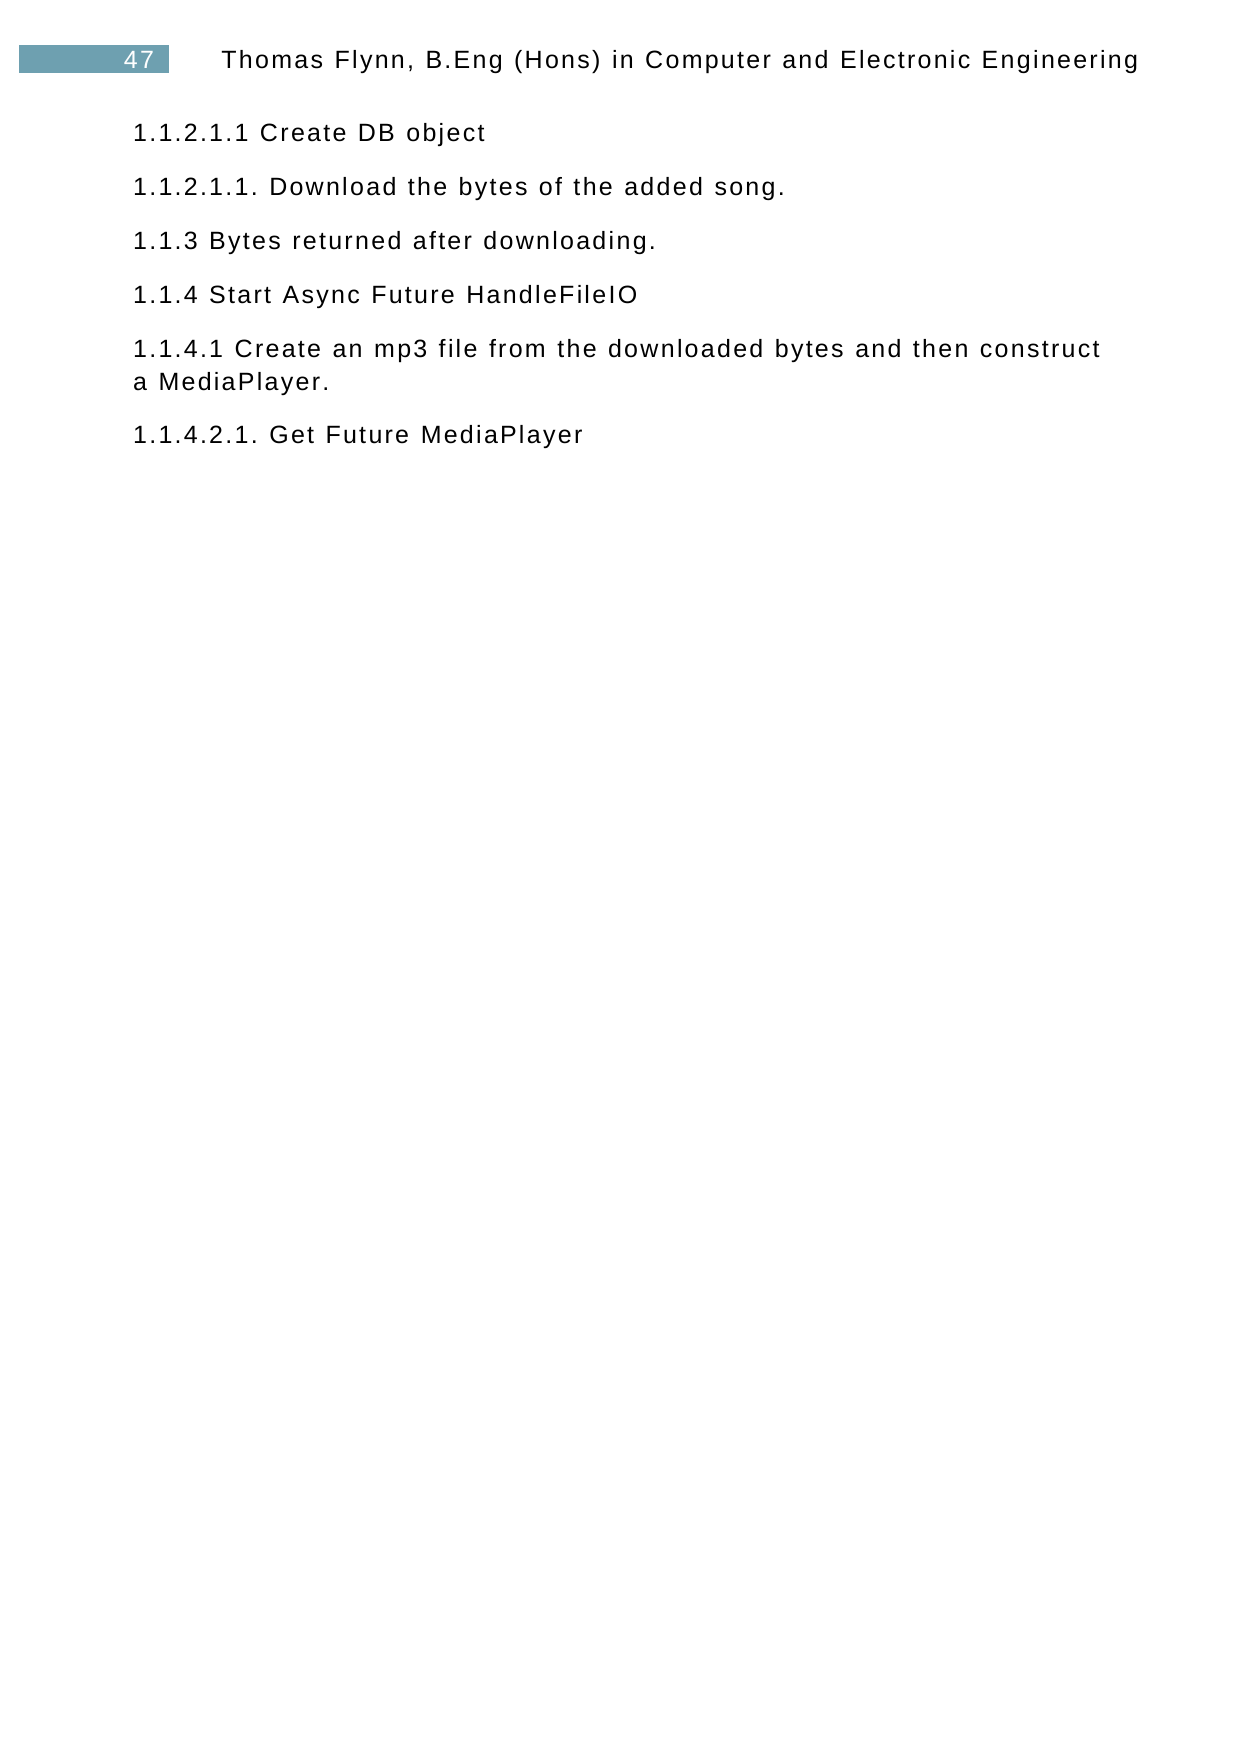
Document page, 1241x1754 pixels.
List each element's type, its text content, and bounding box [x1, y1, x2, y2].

text 1.1.3 Bytes returned after downloading. [133, 226, 1122, 254]
text 1.1.4 Start Async Future HandleFileIO [133, 280, 1122, 308]
text 1.1.2.1.1. Download the bytes of the added song. [133, 172, 1122, 201]
text 1.1.2.1.1 Create DB object [133, 118, 1122, 147]
text 1.1.4.2.1. Get Future MediaPlayer [133, 420, 1122, 449]
text 1.1.4.1 Create an mp3 file from the downloaded bytes and then construct a MediaPlayer. [133, 333, 1122, 395]
